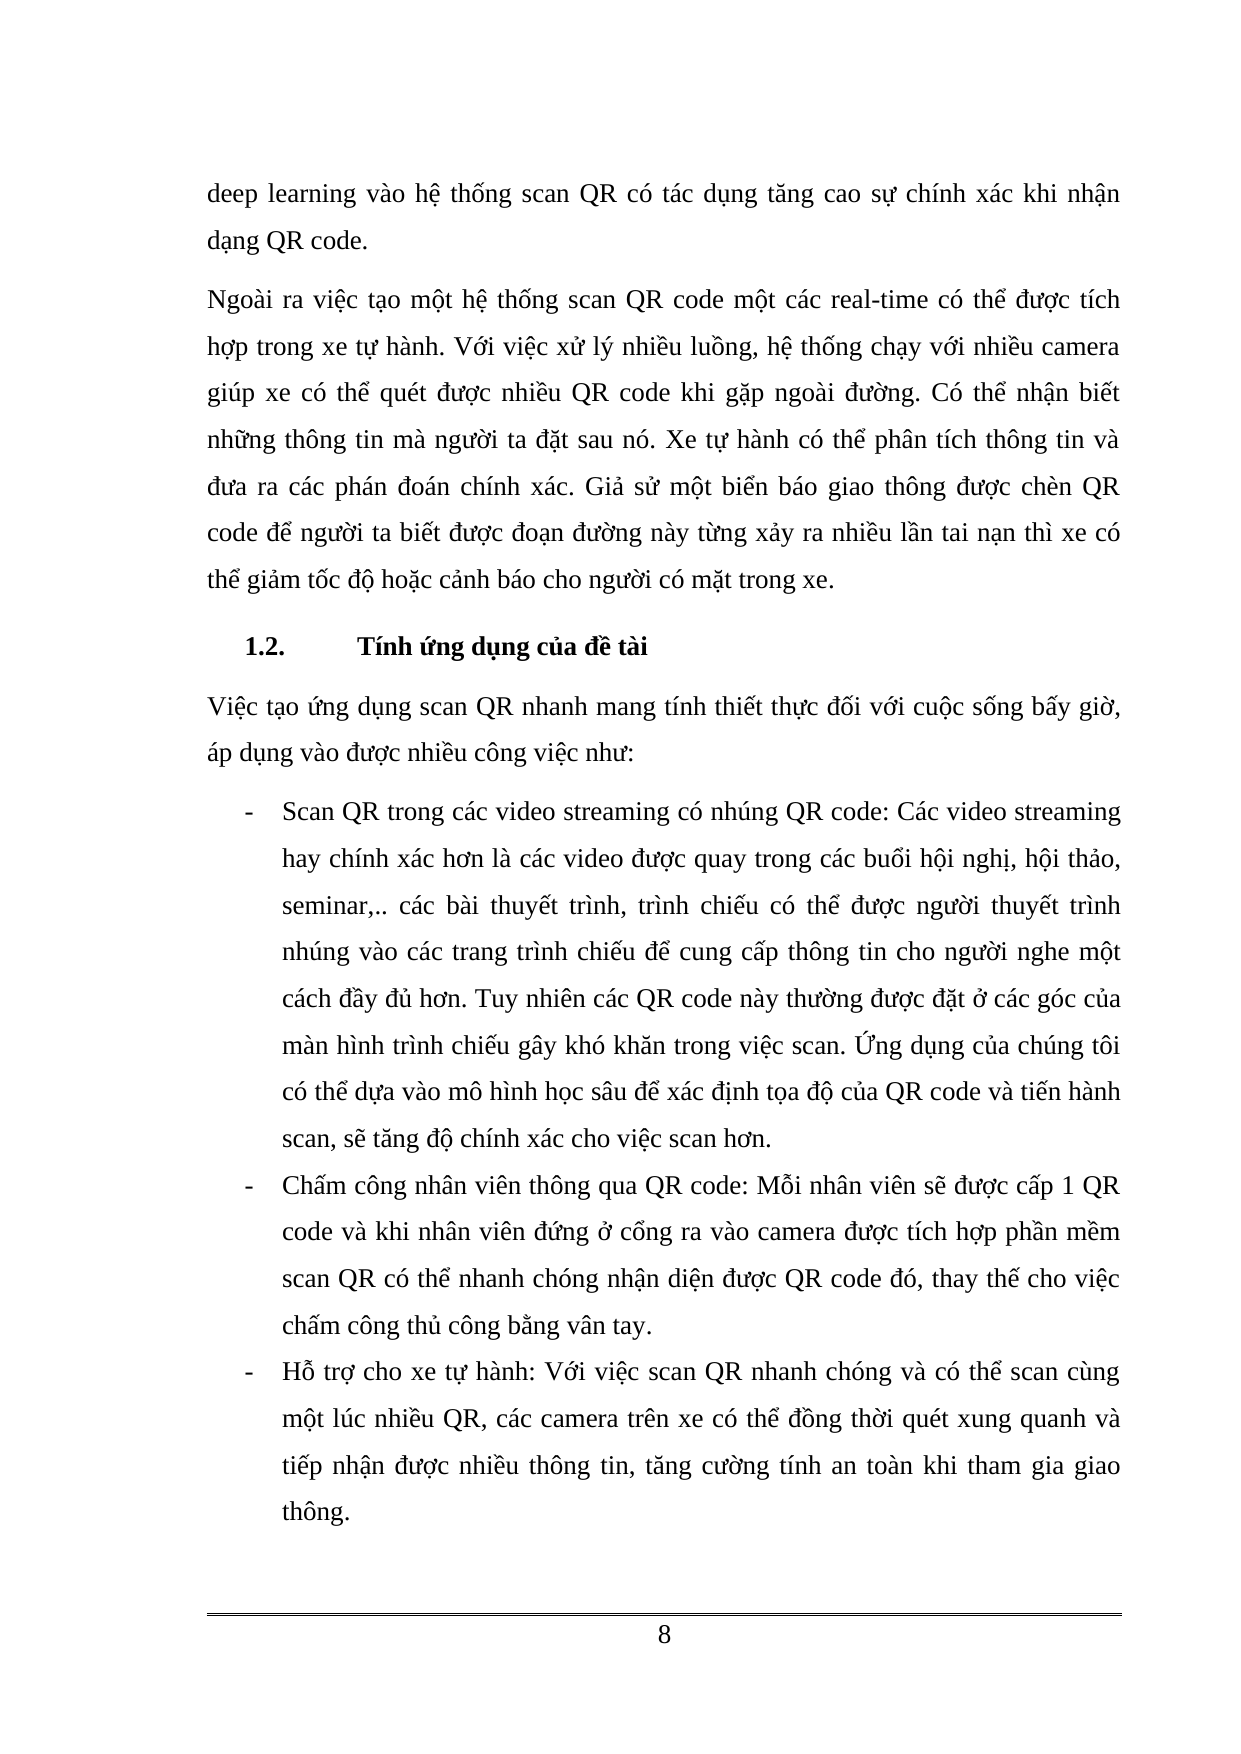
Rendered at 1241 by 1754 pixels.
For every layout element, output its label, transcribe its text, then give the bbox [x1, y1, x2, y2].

text Việc tạo ứng dụng scan QR nhanh mang tính thiết thực đối với cuộc sống bấy giờ, áp dụng vào được nhiều công việc như: [207, 690, 1122, 767]
subtitle Tính ứng dụng của đề tài [244, 631, 1122, 662]
list Hỗ trợ cho xe tự hành: Với việc scan QR nhanh chóng và có thể scan cùng một lúc nhiều QR, các camera trên xe có thể đồng thời quét xung quanh và tiếp nhận được nhiều thông tin, tăng cường tính an toàn khi tham gia giao thông. [244, 1356, 1122, 1527]
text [207, 177, 1122, 255]
text Ngoài ra việc tạo một hệ thống scan QR code một các real-time có thể được tích hợp trong xe tự hành. Với việc xử lý nhiều luồng, hệ thống chạy với nhiều camera giúp xe có thể quét được nhiều QR code khi gặp ngoài đường. Có thể nhận biết những thông tin mà người ta đặt sau nó. Xe tự hành có thể phân tích thông tin và đưa ra các phán đoán chính xác. Giả sử một biển báo giao thông được chèn QR code để người ta biết được đoạn đường này từng xảy ra nhiều lần tai nạn thì xe có thể giảm tốc độ hoặc cảnh báo cho người có mặt trong xe. [207, 283, 1122, 594]
list Chấm công nhân viên thông qua QR code: Mỗi nhân viên sẽ được cấp 1 QR code và khi nhân viên đứng ở cổng ra vào camera được tích hợp phần mềm scan QR có thể nhanh chóng nhận diện được QR code đó, thay thế cho việc chấm công thủ công bằng vân tay. [244, 1169, 1122, 1340]
list Scan QR trong các video streaming có nhúng QR code: Các video streaming hay chính xác hơn là các video được quay trong các buổi hội nghị, hội thảo, seminar,.. các bài thuyết trình, trình chiếu có thể được người thuyết trình nhúng vào các trang trình chiếu để cung cấp thông tin cho người nghe một cách đầy đủ hơn. Tuy nhiên các QR code này thường được đặt ở các góc của màn hình trình chiếu gây khó khăn trong việc scan. Ứng dụng của chúng tôi có thể dựa vào mô hình học sâu để xác định tọa độ của QR code và tiến hành scan, sẽ tăng độ chính xác cho việc scan hơn. [244, 796, 1122, 1153]
